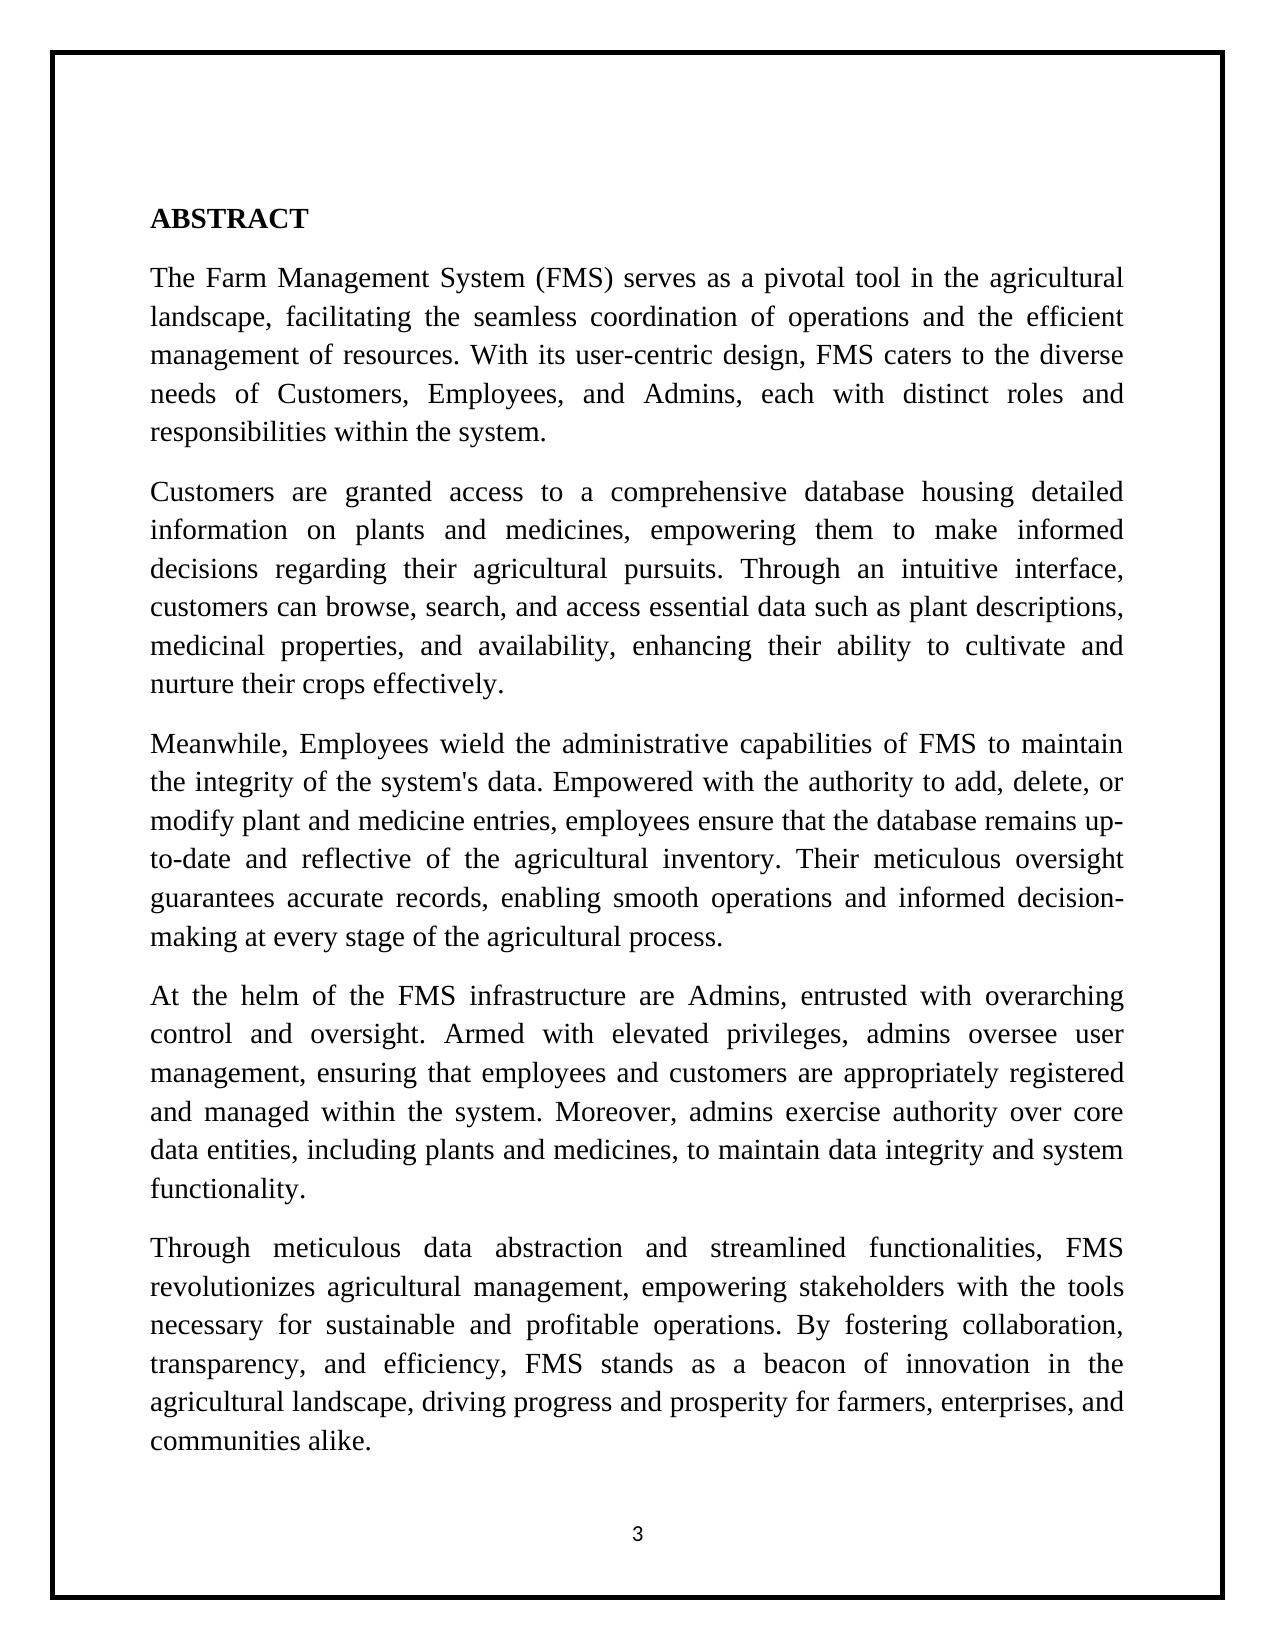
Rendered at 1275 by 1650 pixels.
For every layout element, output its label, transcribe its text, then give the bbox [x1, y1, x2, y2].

text The Farm Management System (FMS) serves as a pivotal tool in the agricultural landscape, facilitating the seamless coordination of operations and the efficient management of resources. With its user-centric design, FMS caters to the diverse needs of Customers, Employees, and Admins, each with distinct roles and responsibilities within the system. [150, 260, 1125, 448]
text Customers are granted access to a comprehensive database housing detailed information on plants and medicines, empowering them to make informed decisions regarding their agricultural pursuits. Through an intuitive interface, customers can browse, search, and access essential data such as plant descriptions, medicinal properties, and availability, enhancing their ability to cultivate and nurture their crops effectively. [150, 474, 1125, 700]
text Meanwhile, Employees wield the administrative capabilities of FMS to maintain the integrity of the system's data. Empowered with the authority to add, delete, or modify plant and medicine entries, employees ensure that the database remains up-to-date and reflective of the agricultural inventory. Their meticulous oversight guarantees accurate records, enabling smooth operations and informed decision-making at every stage of the agricultural process. [150, 726, 1125, 952]
text ABSTRACT [150, 201, 1125, 234]
text At the helm of the FMS infrastructure are Admins, entrusted with overarching control and oversight. Armed with elevated privileges, admins oversee user management, ensuring that employees and customers are appropriately registered and managed within the system. Moreover, admins exercise authority over core data entities, including plants and medicines, to maintain data integrity and system functionality. [150, 978, 1125, 1204]
text Through meticulous data abstraction and streamlined functionalities, FMS revolutionizes agricultural management, empowering stakeholders with the tools necessary for sustainable and profitable operations. By fostering collaboration, transparency, and efficiency, FMS stands as a beacon of innovation in the agricultural landscape, driving progress and prosperity for farmers, enterprises, and communities alike. [150, 1230, 1125, 1456]
